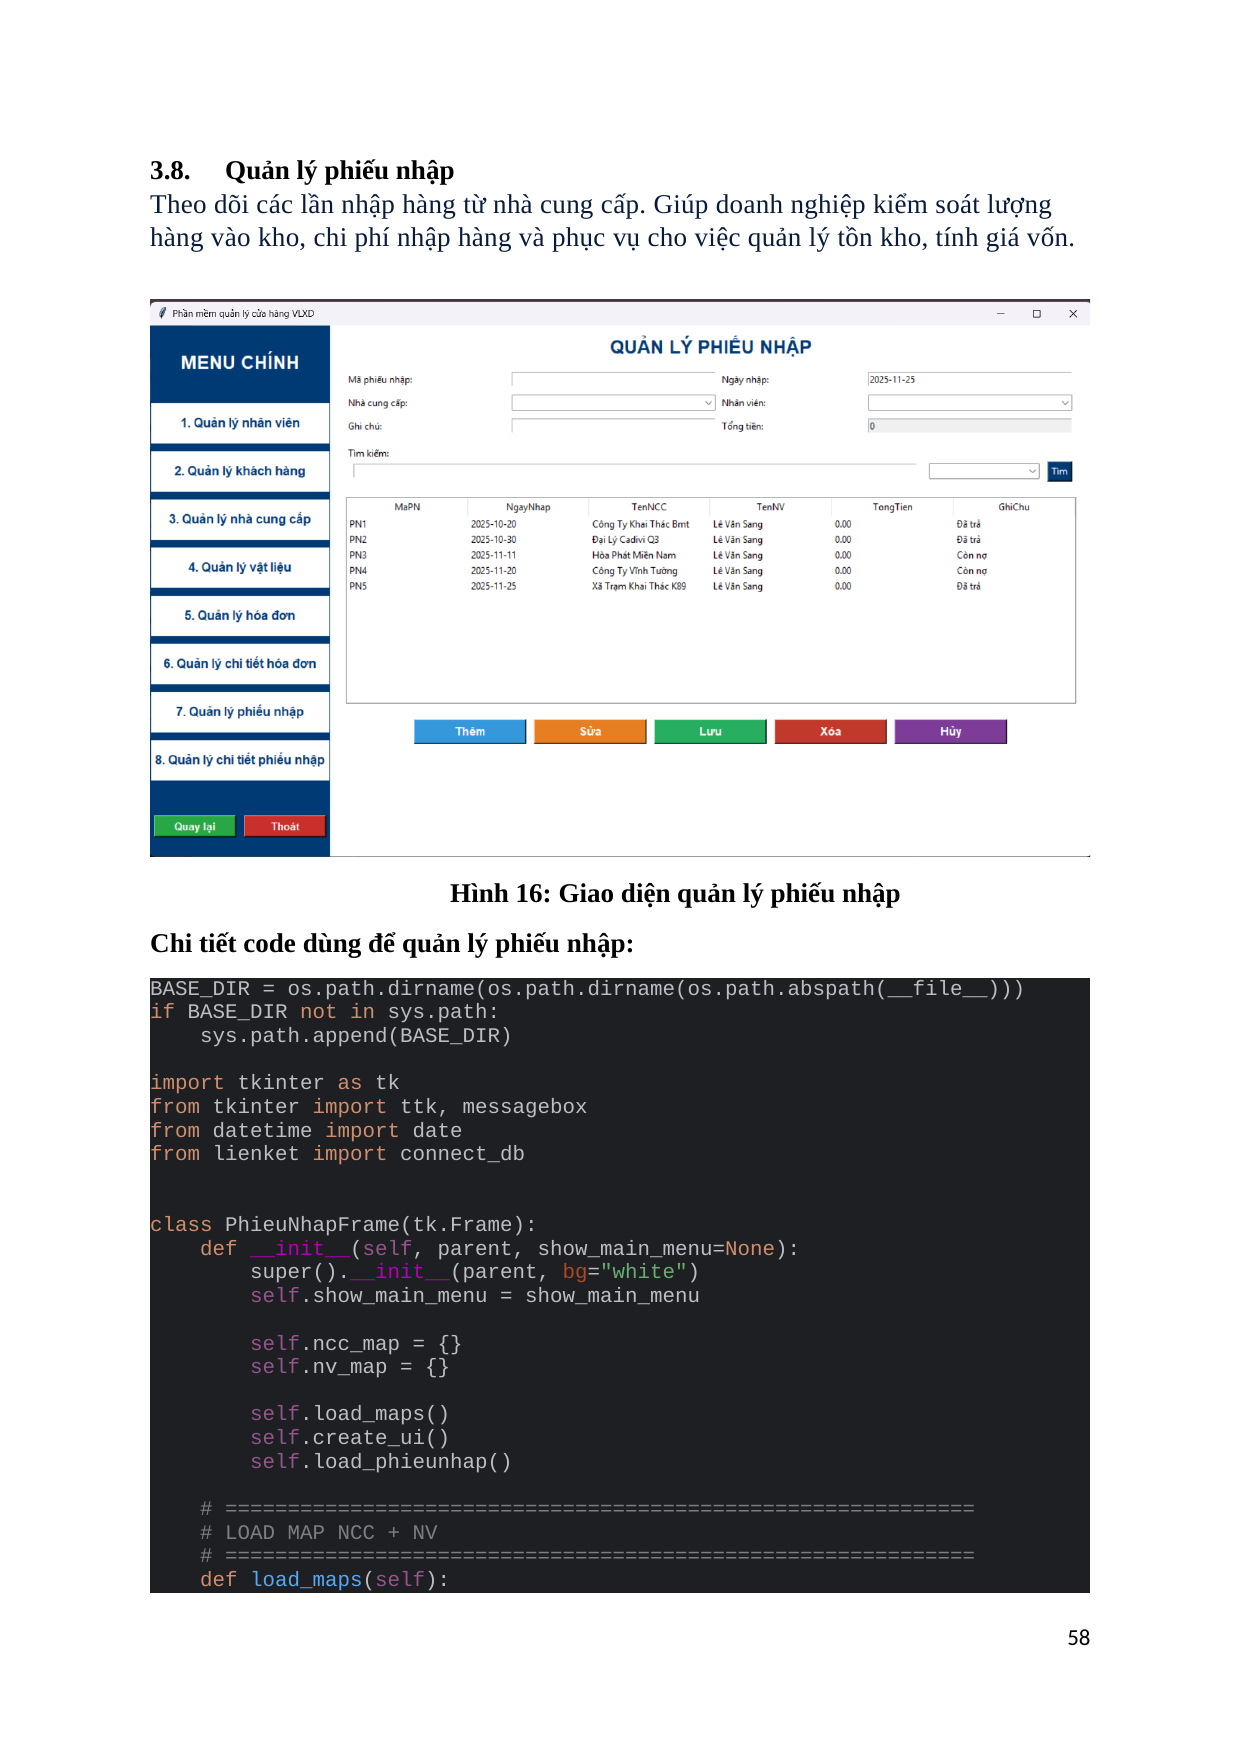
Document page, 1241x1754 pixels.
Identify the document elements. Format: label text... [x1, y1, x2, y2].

picture [150, 299, 1091, 857]
text Chi tiết code dùng để quản lý phiếu nhập: [150, 928, 1090, 959]
subtitle Quản lý phiếu nhập [150, 154, 1090, 185]
text Theo dõi các lần nhập hàng từ nhà cung cấp. Giúp doanh nghiệp kiểm soát lượng hàng vào kho, chi phí nhập hàng và phục vụ cho việc quản lý tồn kho, tính giá vốn. [150, 188, 1090, 252]
text Hình 16: Giao diện quản lý phiếu nhập [450, 857, 1090, 908]
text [150, 978, 1090, 1593]
